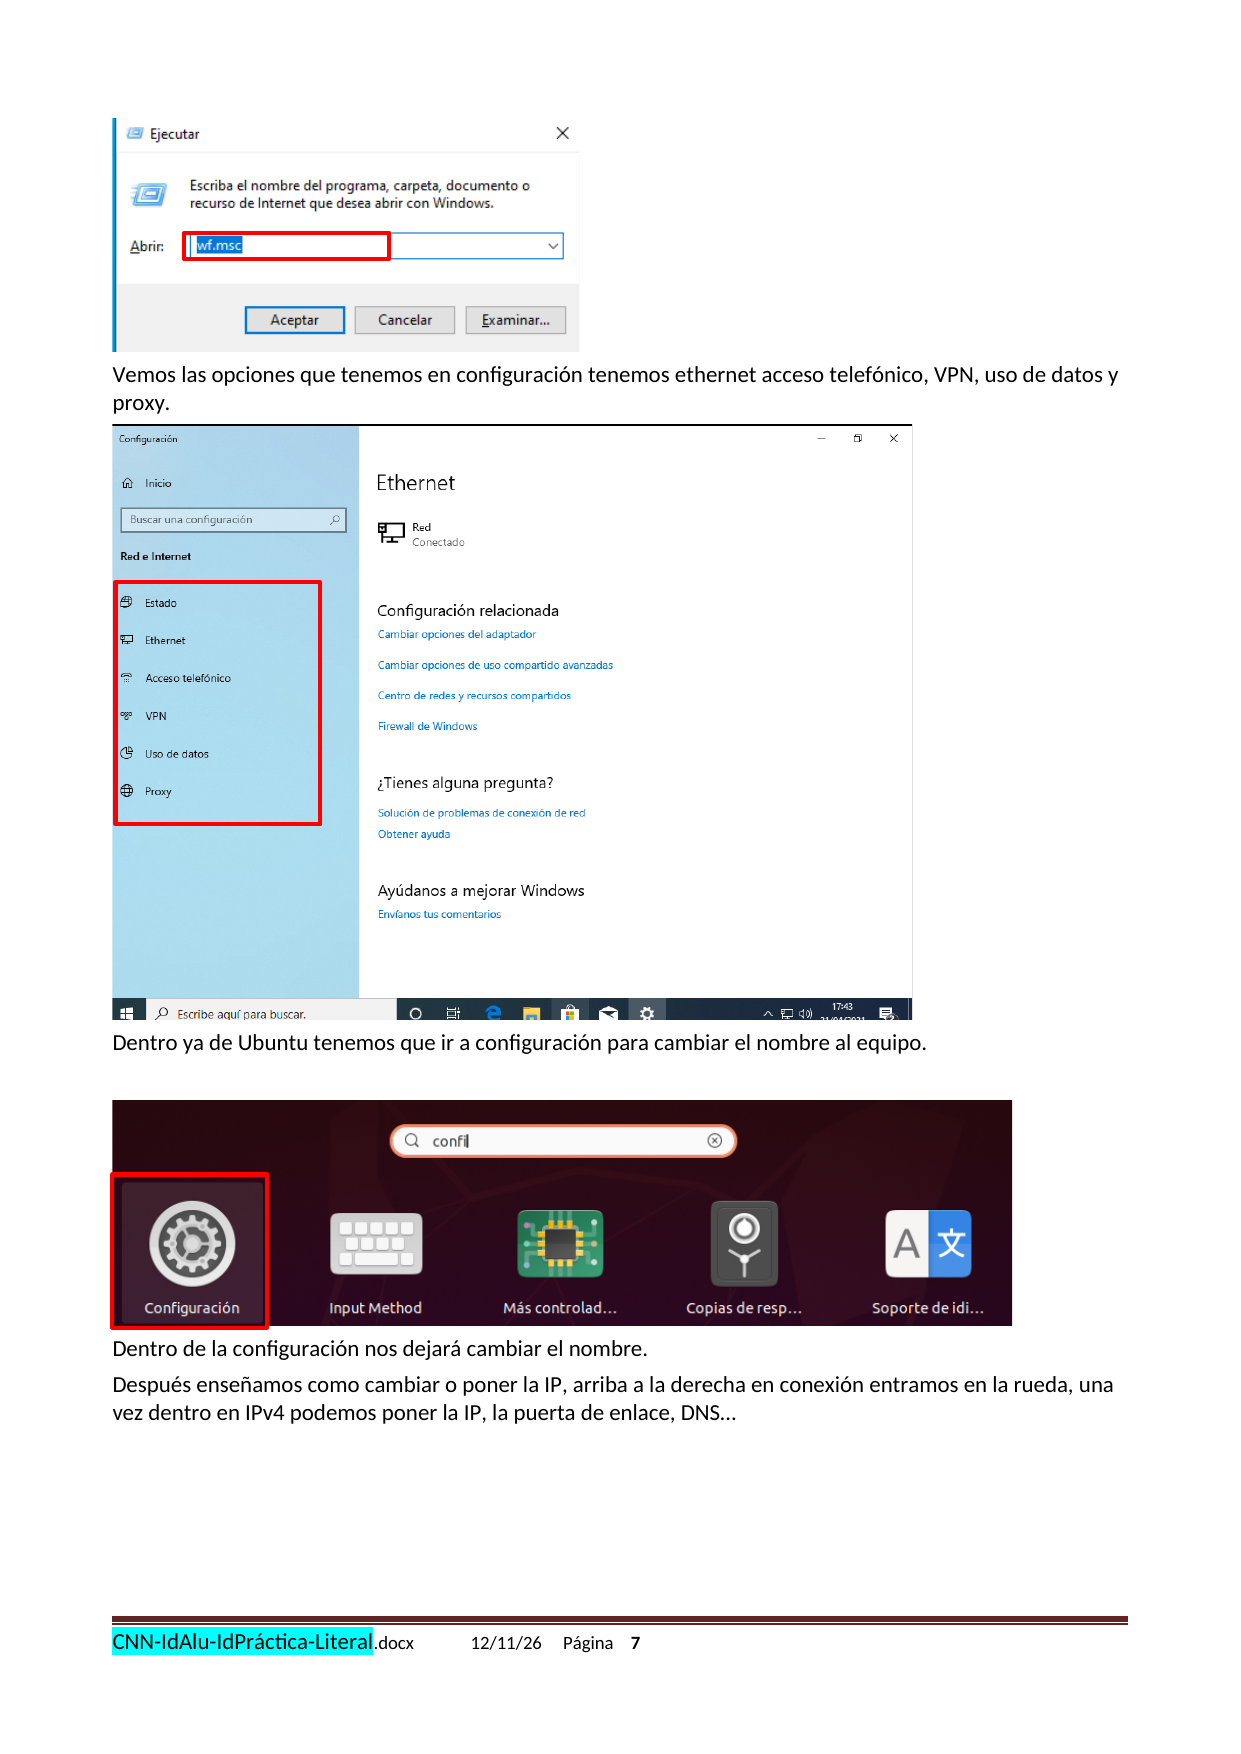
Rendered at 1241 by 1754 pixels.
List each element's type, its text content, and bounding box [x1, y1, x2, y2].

picture [112, 424, 913, 1020]
text Dentro ya de Ubuntu tenemos que ir a configuración para cambiar el nombre al equipo. [112, 1028, 1128, 1056]
text Vemos las opciones que tenemos en configuración tenemos ethernet acceso telefónico, VPN, uso de datos y proxy. [112, 360, 1128, 416]
picture [116, 118, 580, 352]
text Después enseñamos como cambiar o poner la IP, arriba a la derecha en conexión entramos en la rueda, una vez dentro en IPv4 podemos poner la IP, la puerta de enlace, DNS… [112, 1371, 1128, 1427]
text Dentro de la configuración nos dejará cambiar el nombre. [112, 1334, 1128, 1362]
picture [114, 1177, 265, 1326]
picture [112, 1100, 1013, 1326]
